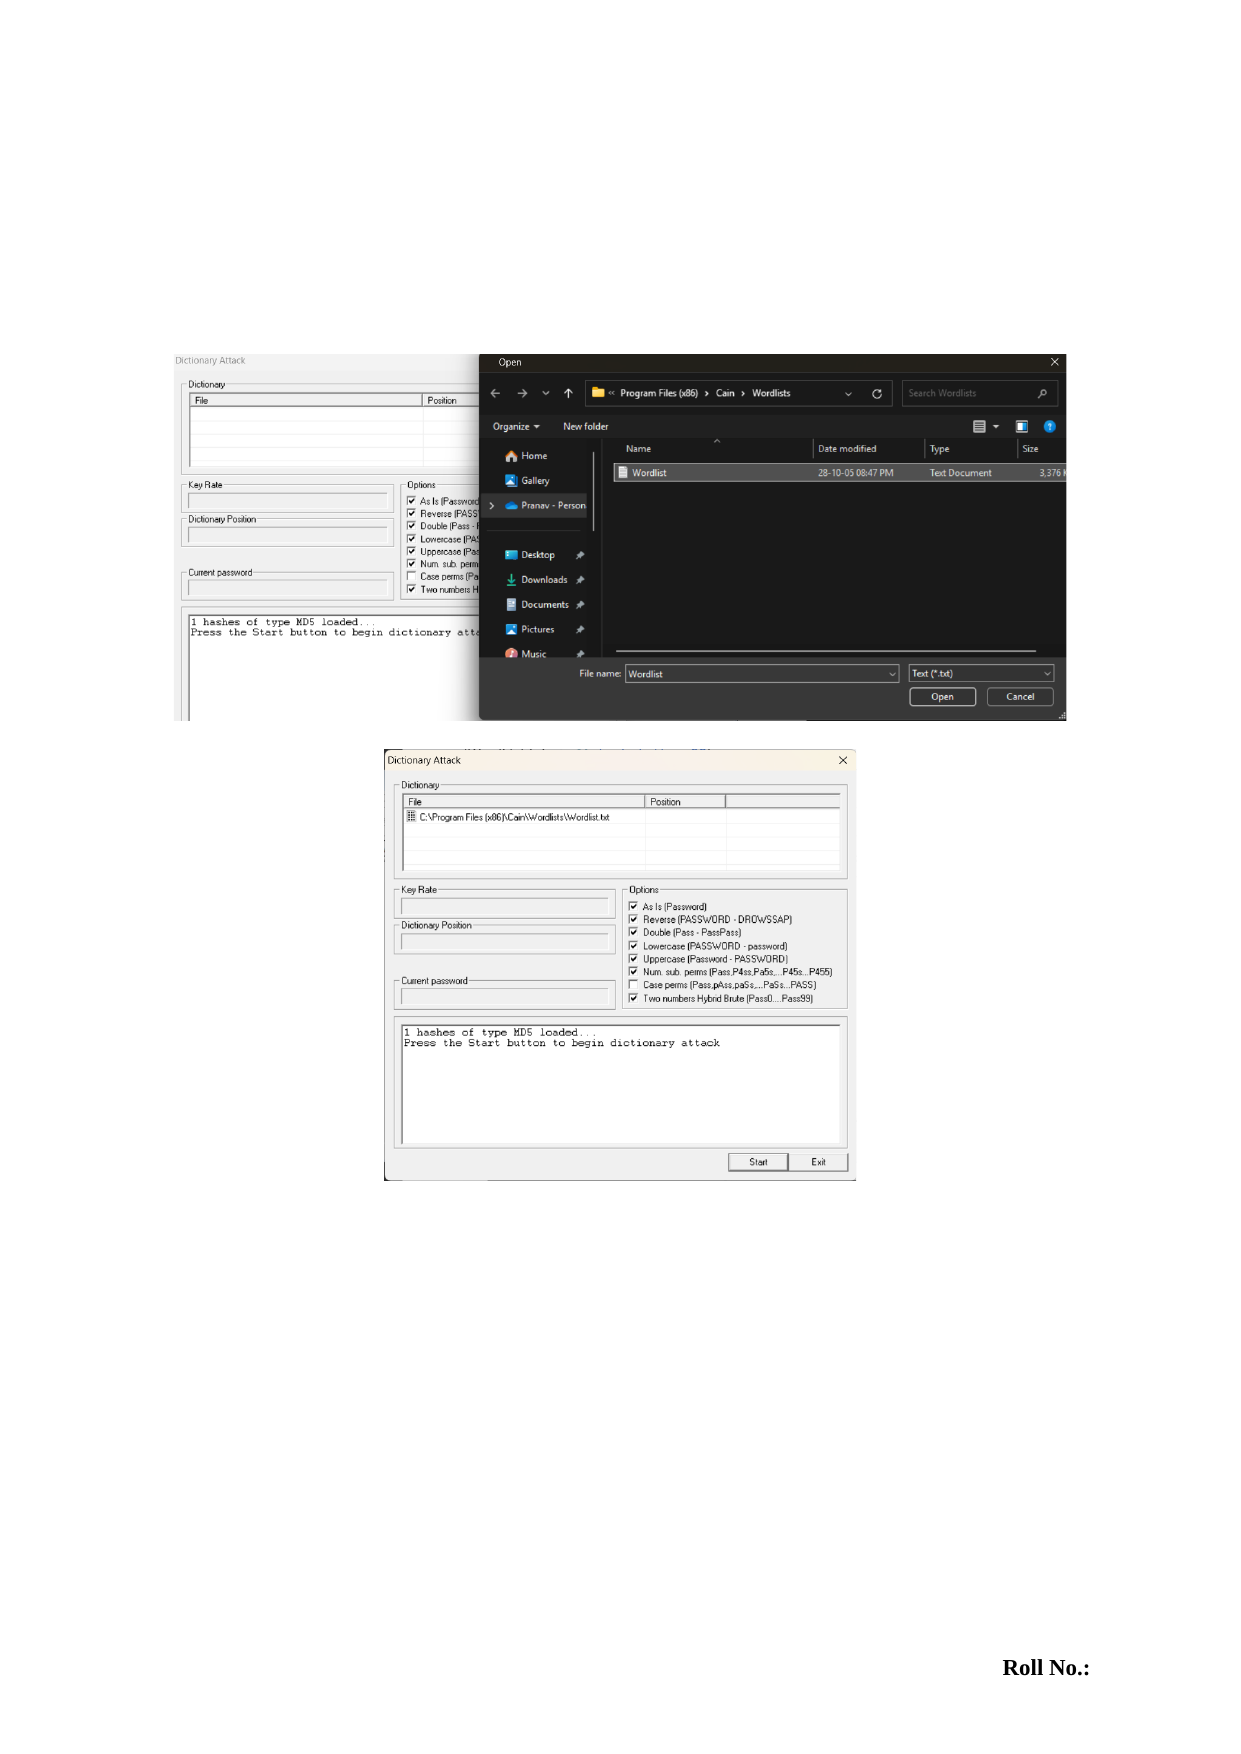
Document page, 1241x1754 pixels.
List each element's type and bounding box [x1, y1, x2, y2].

picture [173, 354, 1067, 721]
picture [384, 749, 857, 1181]
